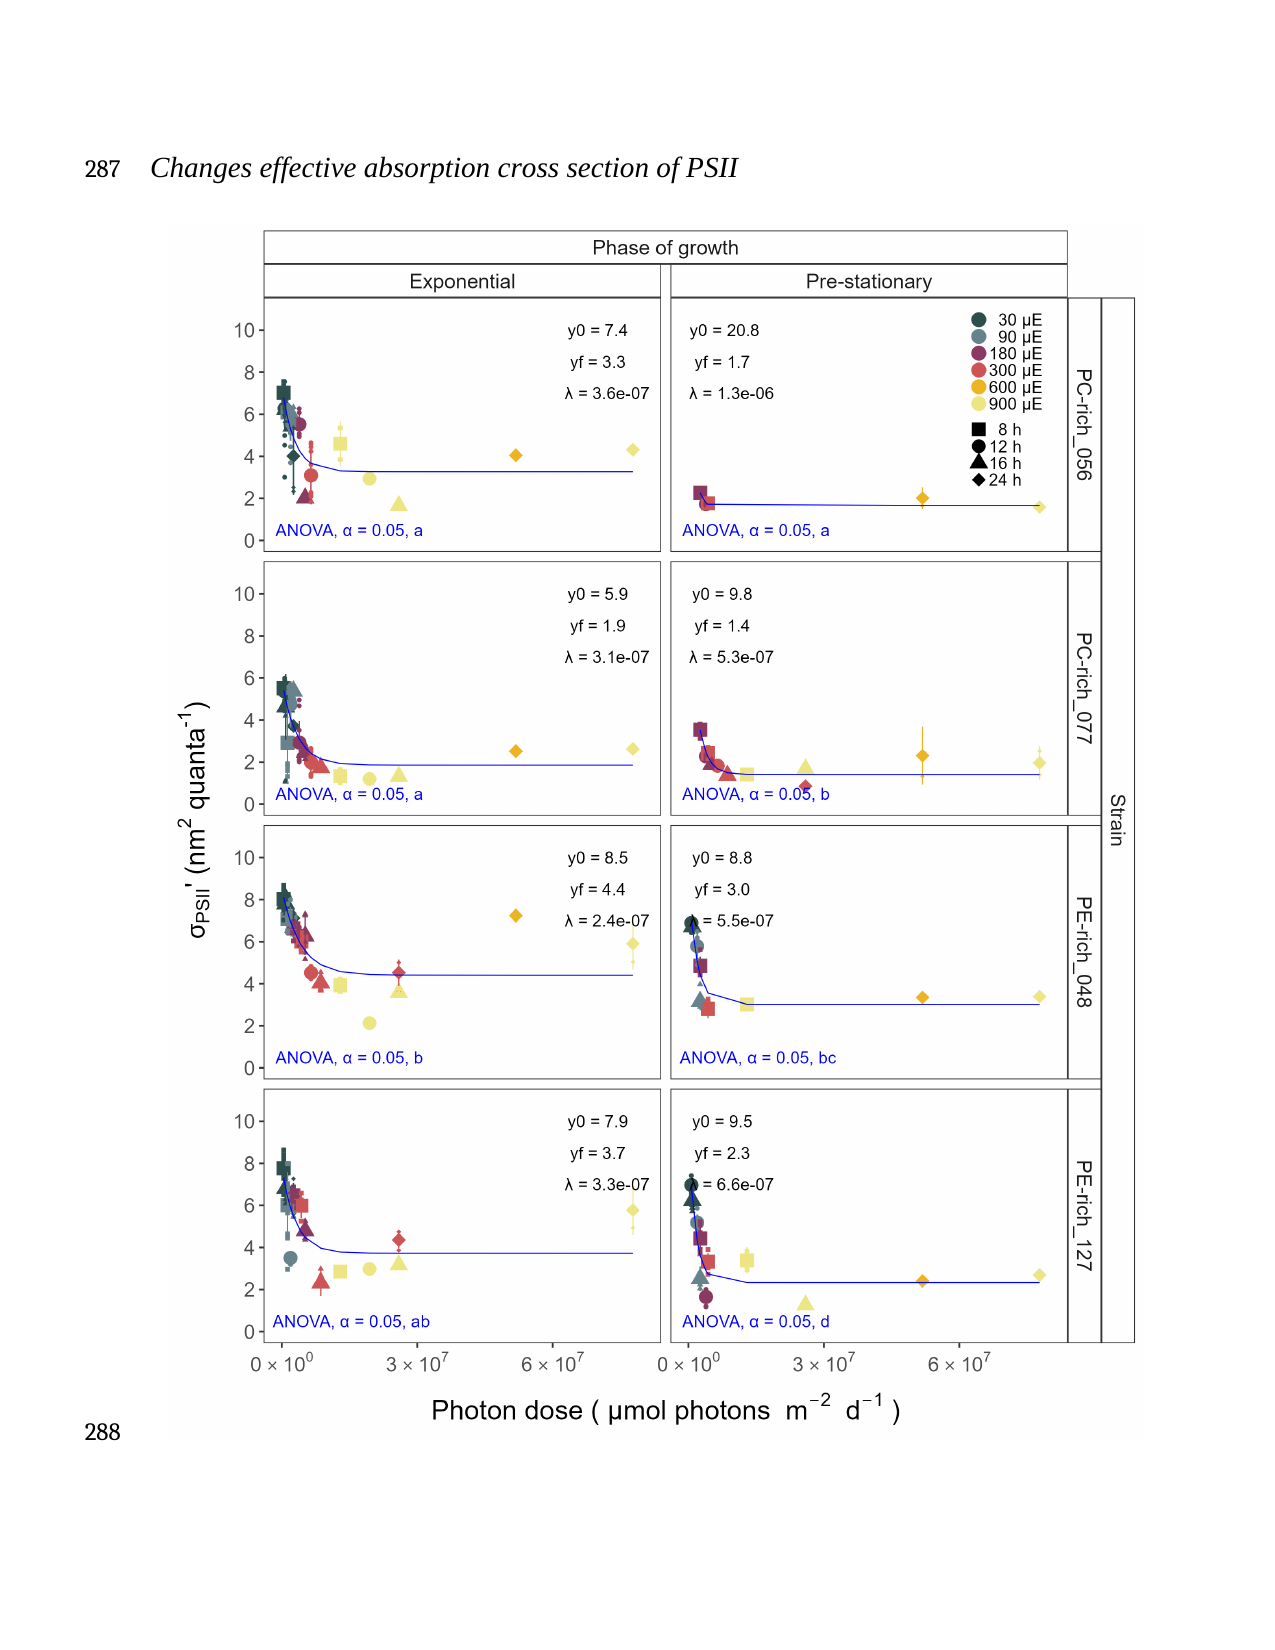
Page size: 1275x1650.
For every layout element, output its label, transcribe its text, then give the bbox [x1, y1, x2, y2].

picture [168, 221, 1144, 1440]
subtitle Changes effective absorption cross section of PSII [150, 150, 1125, 183]
